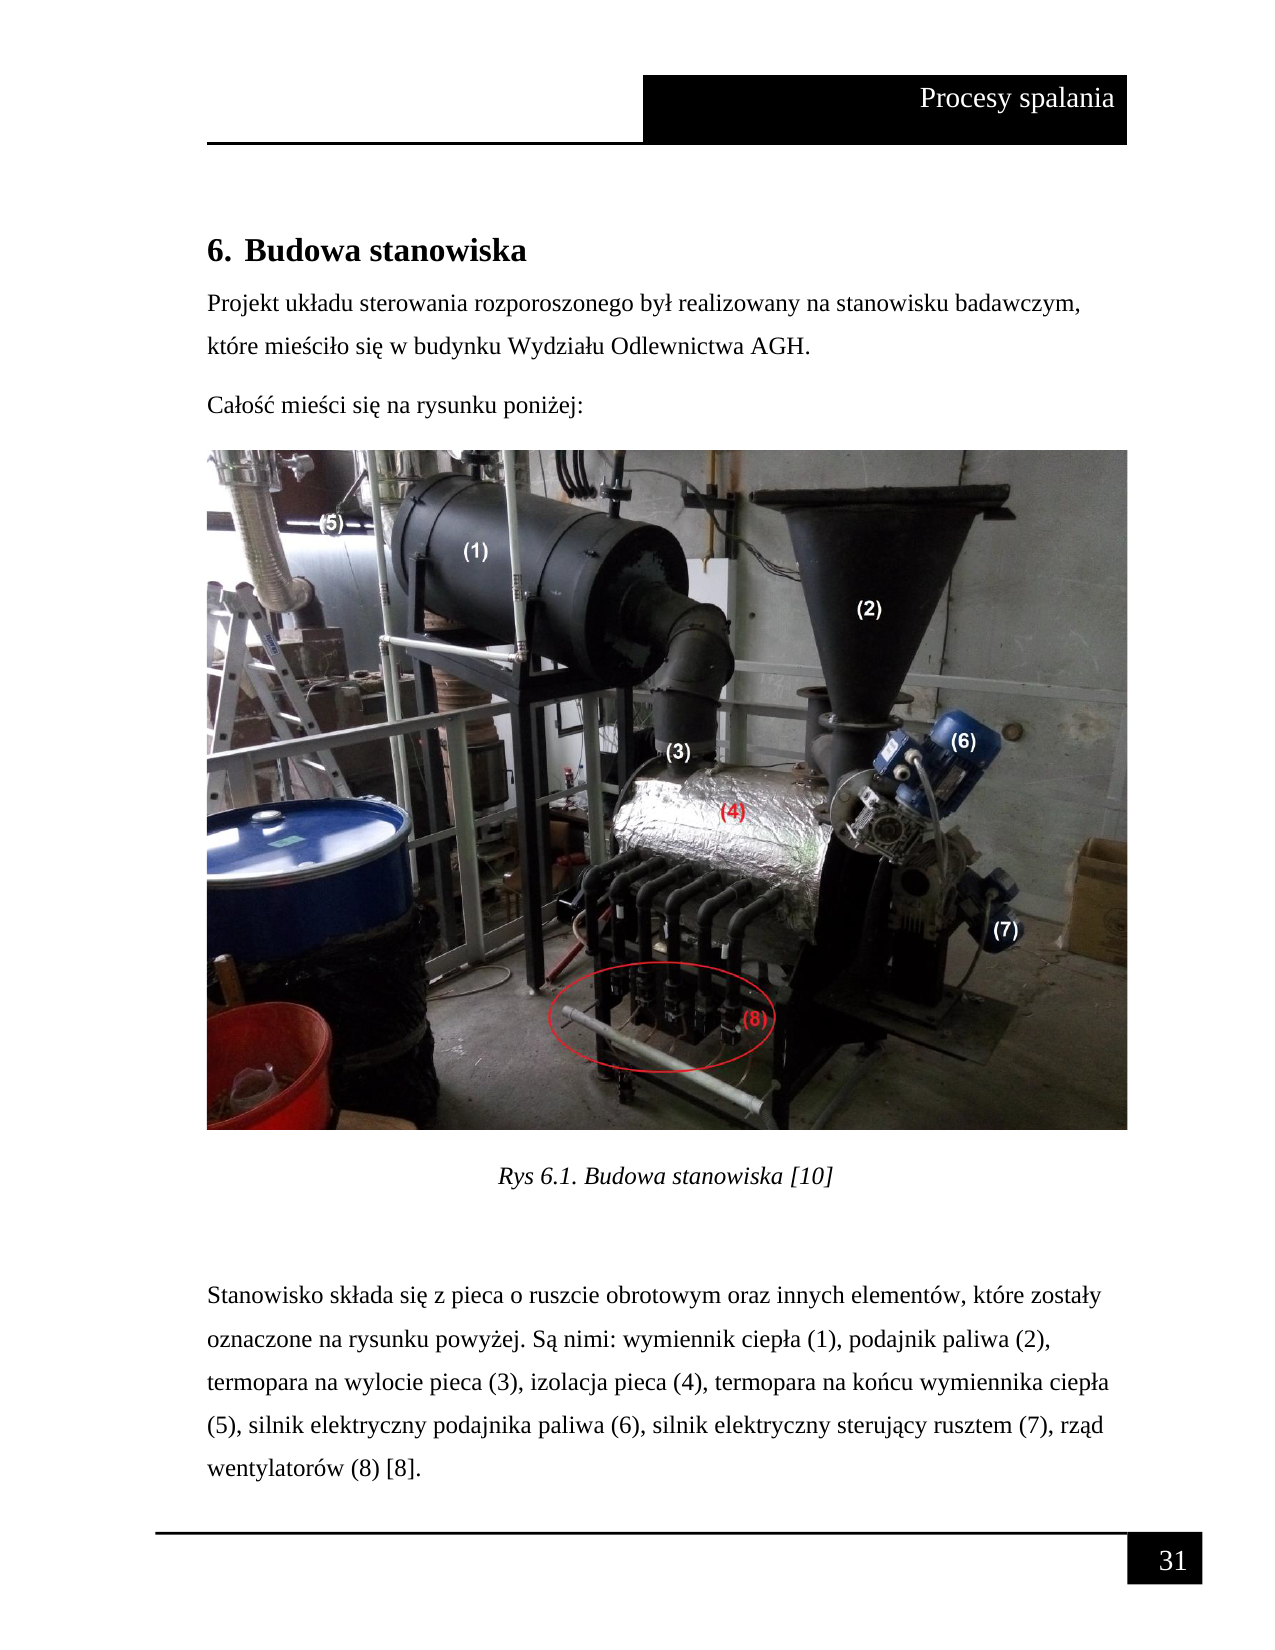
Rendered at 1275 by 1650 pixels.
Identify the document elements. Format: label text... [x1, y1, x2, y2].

text Całość mieści się na rysunku poniżej: [207, 391, 1127, 419]
subtitle Budowa stanowiska [207, 230, 1127, 268]
text Stanowisko składa się z pieca o ruszcie obrotowym oraz innych elementów, które zostały oznaczone na rysunku powyżej. Są nimi: wymiennik ciepła (1), podajnik paliwa (2), termopara na wylocie pieca (3), izolacja pieca (4), termopara na końcu wymiennika ciepła (5), silnik elektryczny podajnika paliwa (6), silnik elektryczny sterujący rusztem (7), rząd wentylatorów (8) [8]. [207, 1281, 1127, 1482]
text Projekt układu sterowania rozporoszonego był realizowany na stanowisku badawczym, które mieściło się w budynku Wydziału Odlewnictwa AGH. [207, 288, 1127, 359]
text Rys 6.1. Budowa stanowiska [10] [207, 1161, 1127, 1190]
